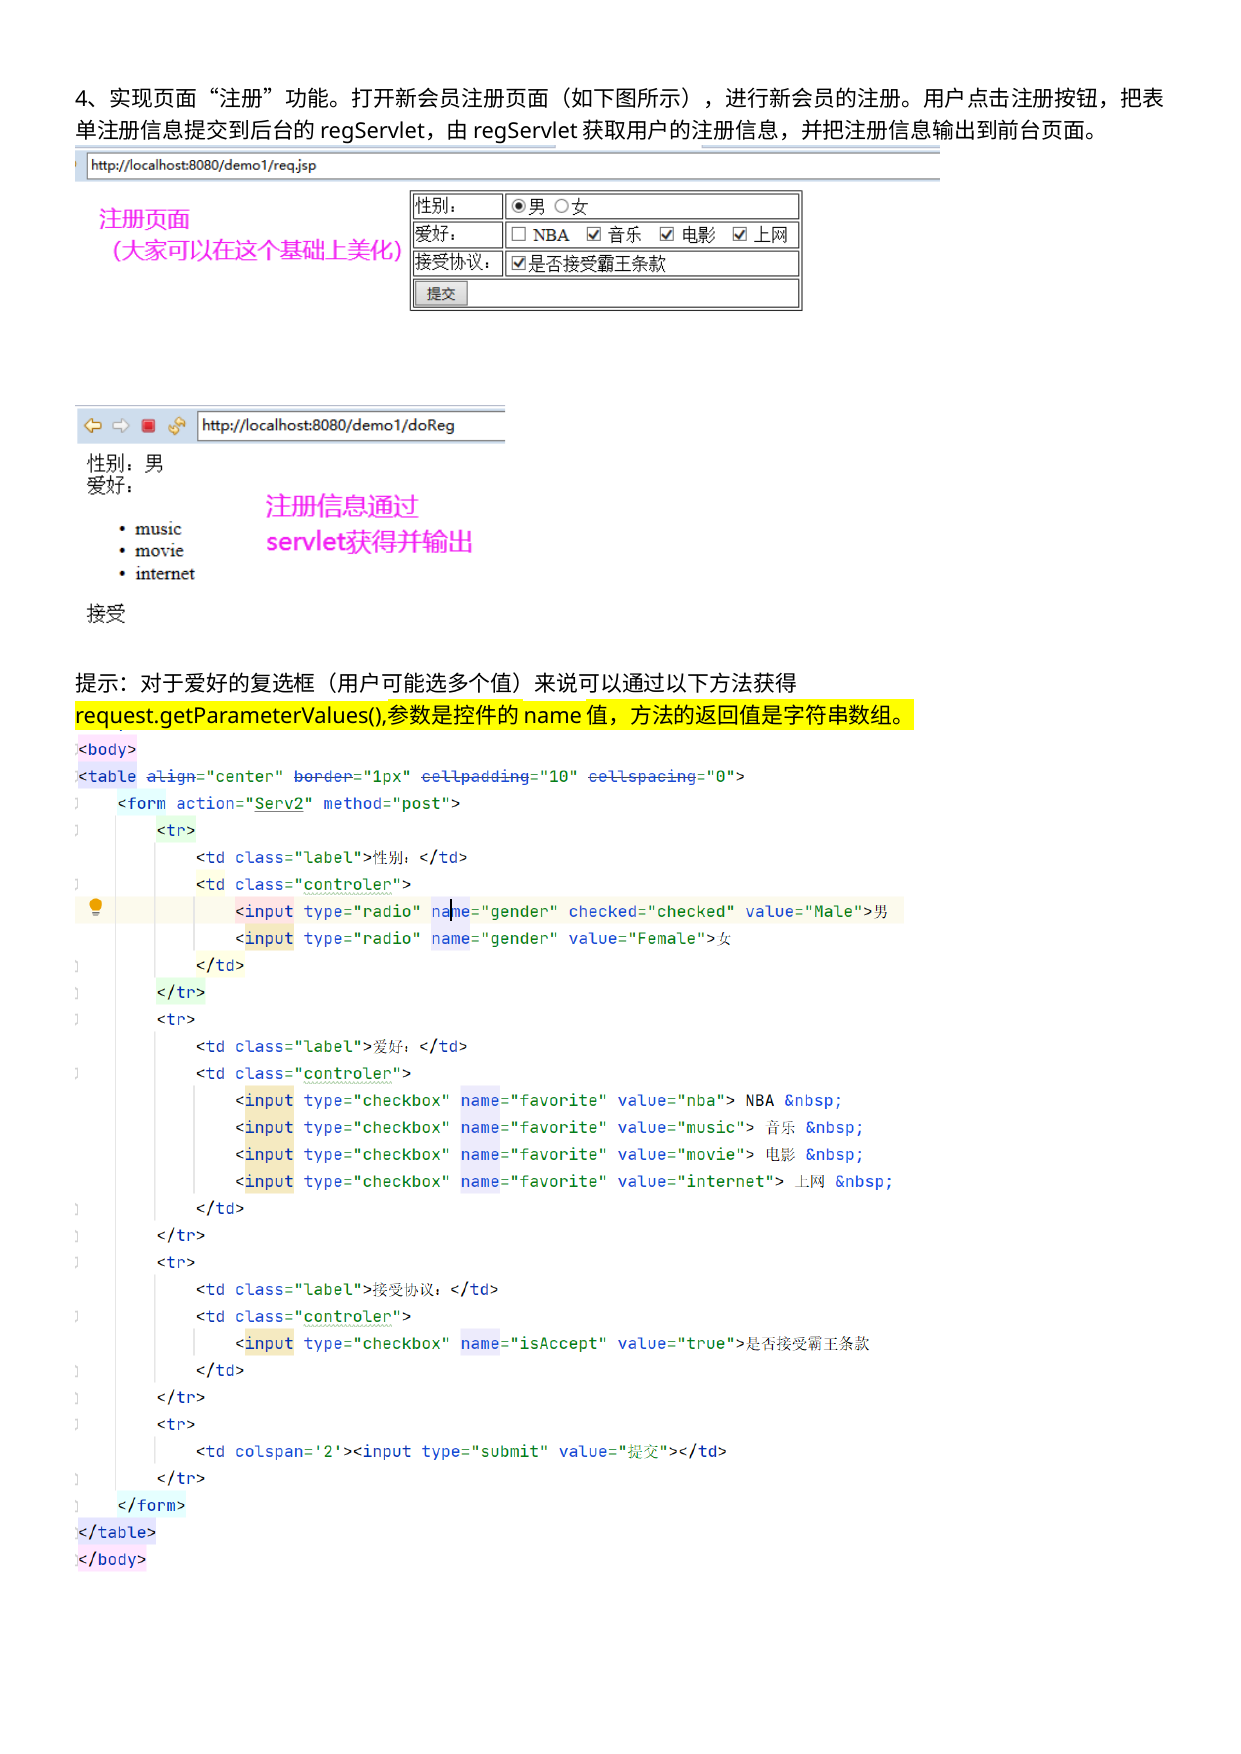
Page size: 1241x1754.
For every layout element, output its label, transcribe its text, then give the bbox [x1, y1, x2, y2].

text request.getParameterValues(),参数是控件的name值，方法的返回值是字符串数组。 [75, 698, 1165, 731]
picture [75, 730, 904, 1580]
text 提示：对于爱好的复选框（用户可能选多个值）来说可以通过以下方法获得 [75, 666, 1165, 698]
picture [75, 405, 506, 634]
picture [75, 145, 940, 366]
text 4、实现页面“注册”功能。打开新会员注册页面（如下图所示），进行新会员的注册。用户点击注册按钮，把表单注册信息提交到后台的regServlet，由regServlet获取用户的注册信息，并把注册信息输出到前台页面。 [75, 81, 1165, 146]
